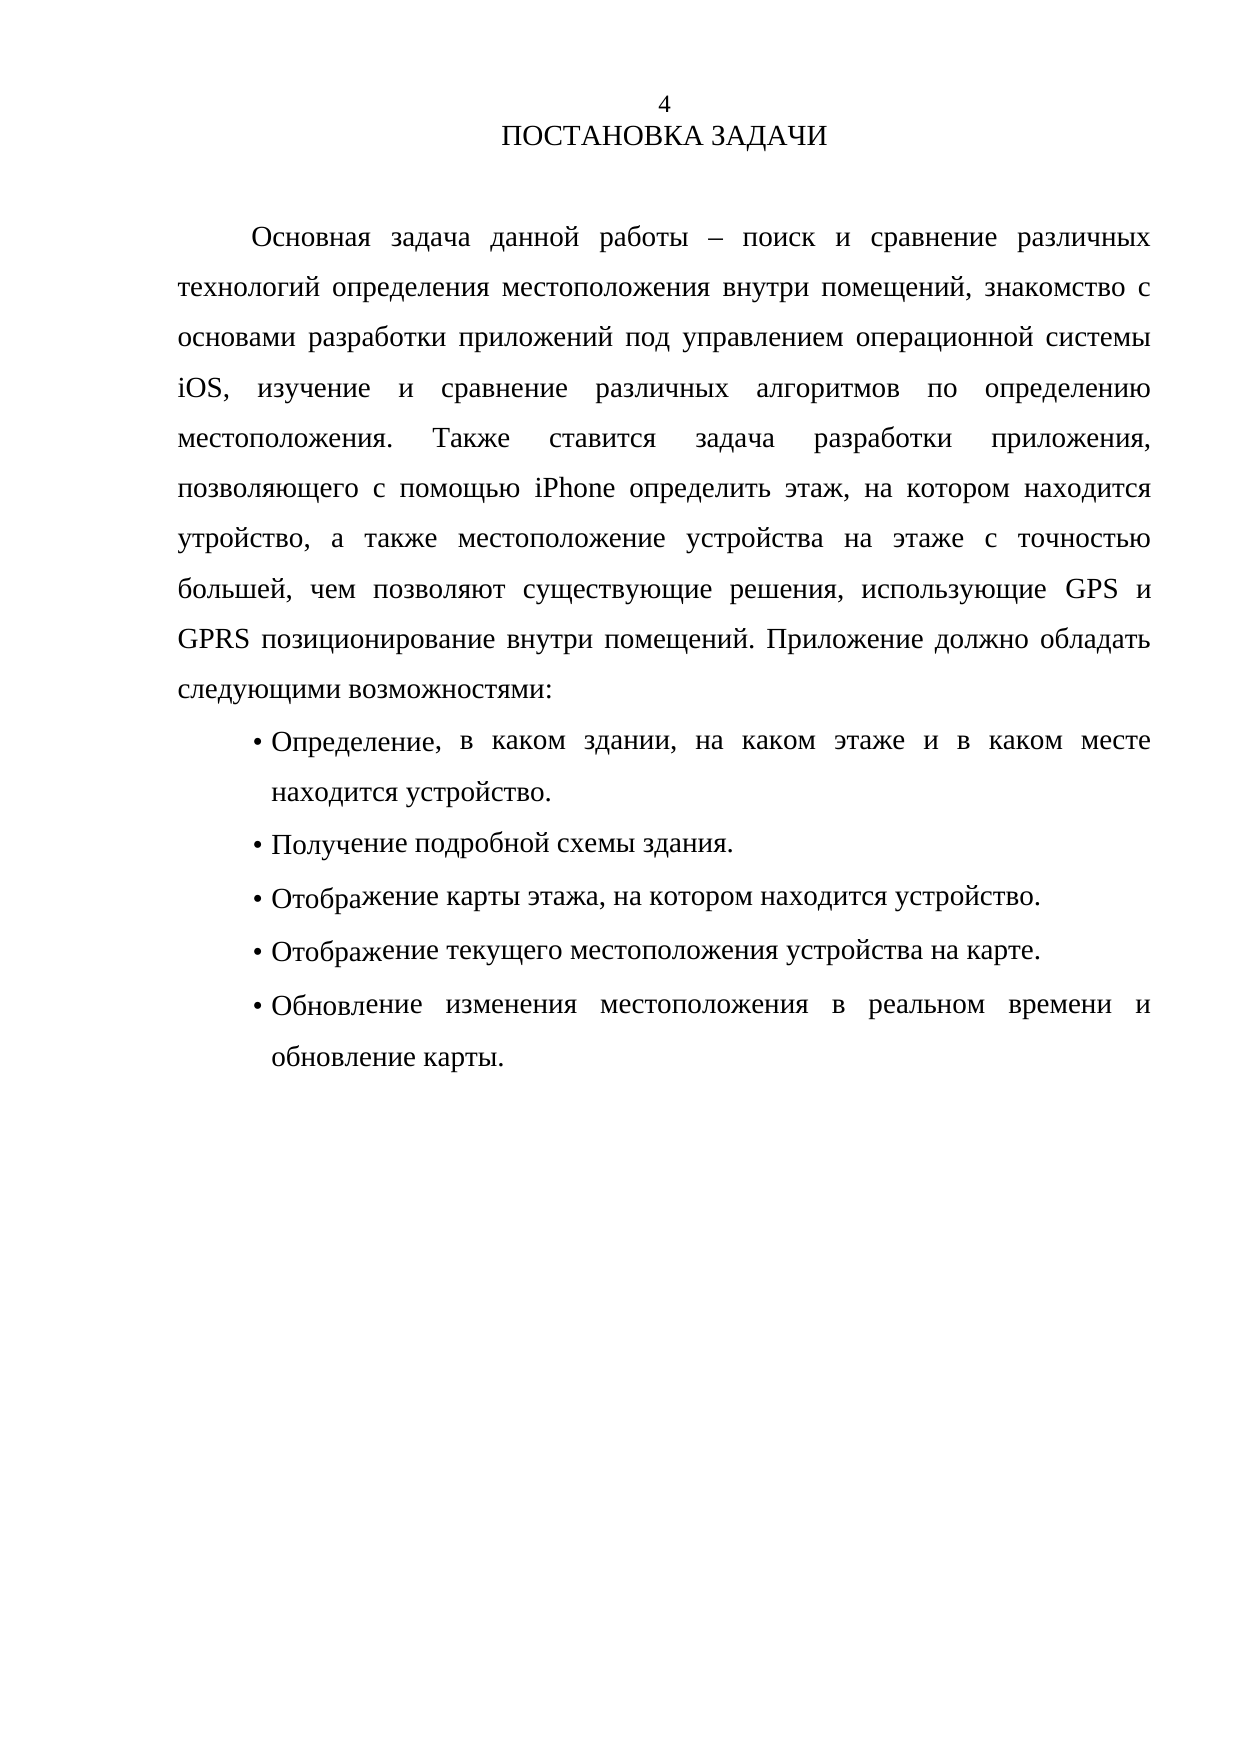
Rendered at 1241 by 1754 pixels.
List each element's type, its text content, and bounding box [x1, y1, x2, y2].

list Отображение текущего местоположения устройства на карте. [252, 932, 1152, 968]
list Обновление изменения местоположения в реальном времени и обновление карты. [252, 986, 1152, 1072]
text ПОСТАНОВКА ЗАДАЧИ [177, 118, 1152, 152]
list Получение подробной схемы здания. [252, 825, 1152, 861]
list Определение, в каком здании, на каком этаже и в каком месте находится устройство. [252, 722, 1152, 808]
list Отображение карты этажа, на котором находится устройство. [252, 878, 1152, 914]
text Основная задача данной работы – поиск и сравнение различных технологий определения местоположения внутри помещений, знакомство с основами разработки приложений под управлением операционной системы iOS, изучение и сравнение различных алгоритмов по определению местоположения. Также ставится задача разработки приложения, позволяющего с помощью iPhone определить этаж, на котором находится утройство, а также местоположение устройства на этаже с точностью большей, чем позволяют существующие решения, использующие GPS и GPRS позиционирование внутри помещений. Приложение должно обладать следующими возможностями: [177, 219, 1152, 705]
